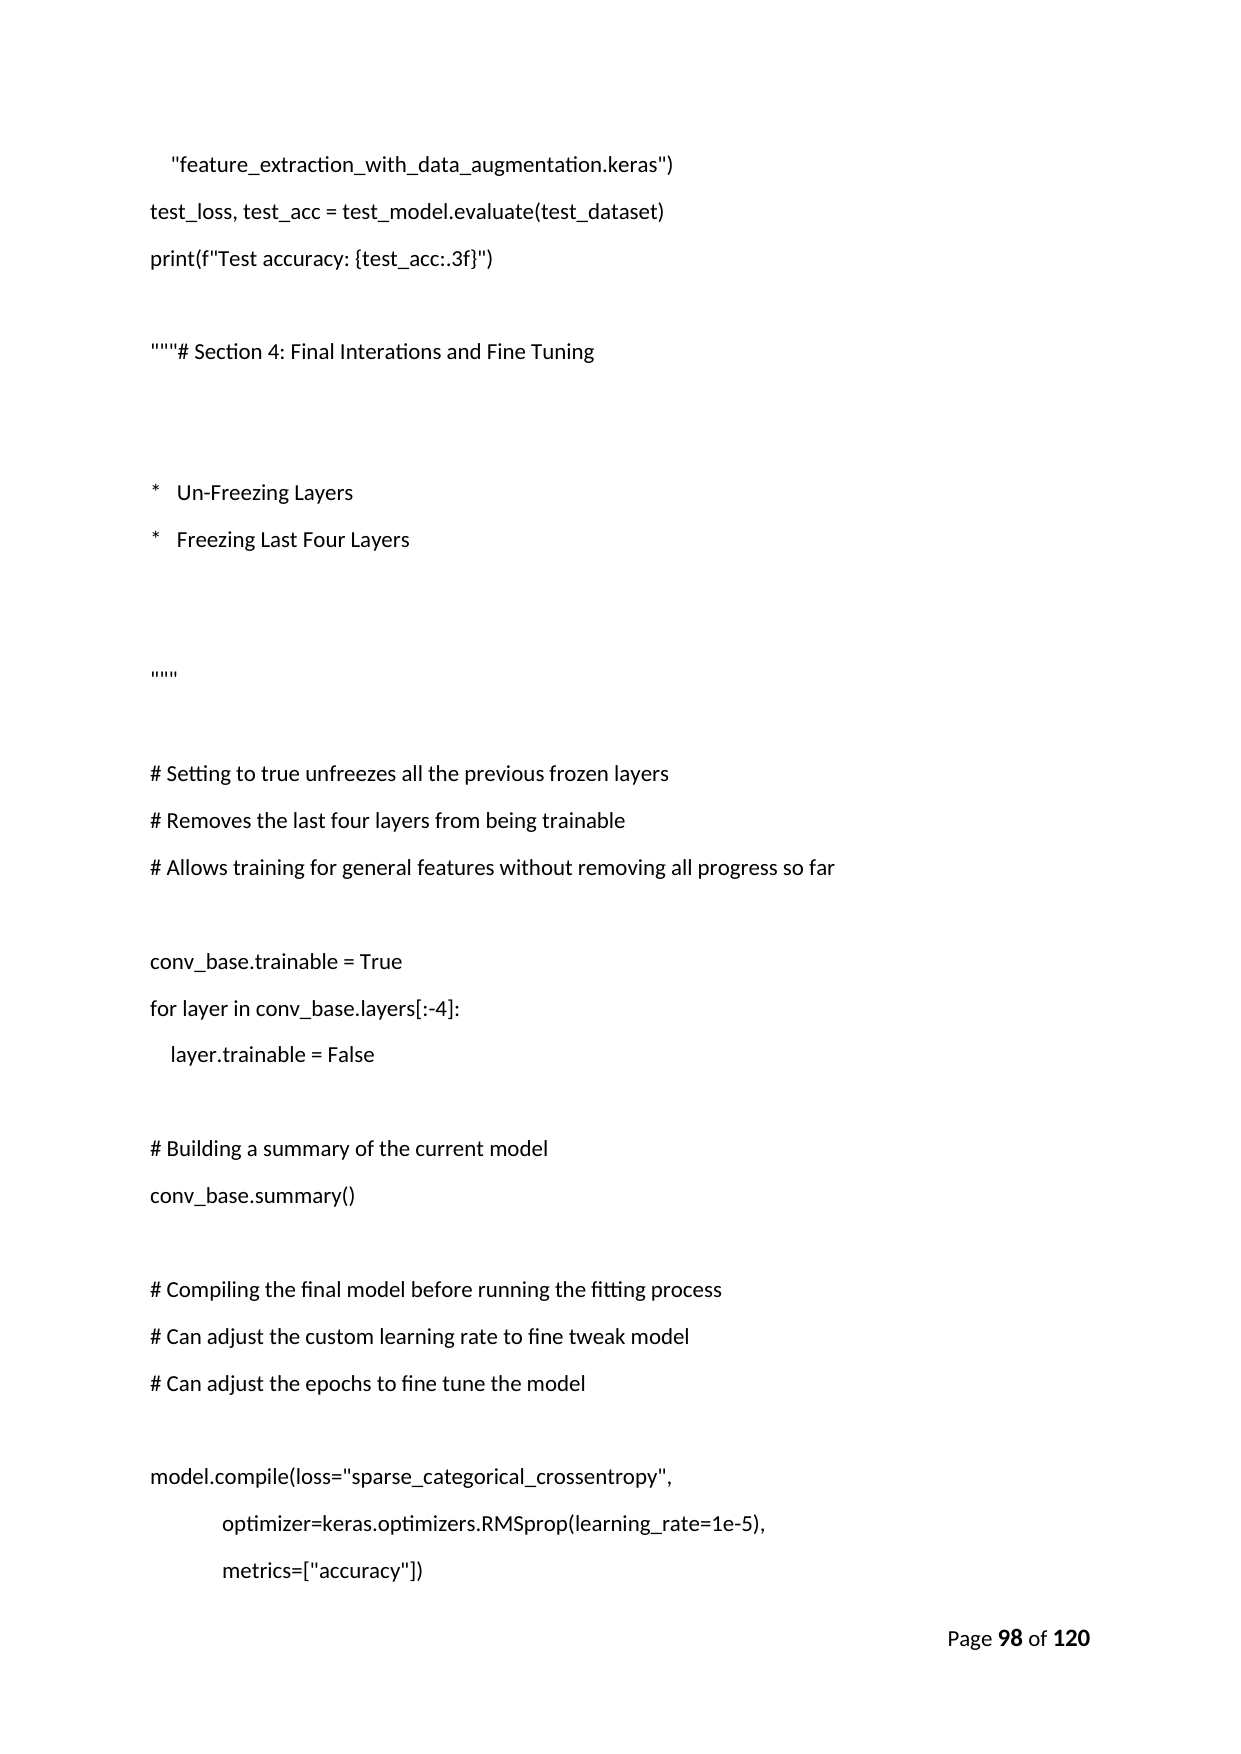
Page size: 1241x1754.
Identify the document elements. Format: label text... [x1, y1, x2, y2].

text test_loss, test_acc = test_model.evaluate(test_dataset) [150, 197, 1090, 225]
text conv_base.summary() [150, 1181, 1090, 1209]
text model.compile(loss="sparse_categorical_crossentropy", [150, 1462, 1090, 1491]
text # Can adjust the epochs to fine tune the model [150, 1369, 1090, 1397]
text # Setting to true unfreezes all the previous frozen layers [150, 759, 1090, 787]
text # Compiling the final model before running the fitting process [150, 1275, 1090, 1303]
text print(f"Test accuracy: {test_acc:.3f}") [150, 244, 1090, 272]
text conv_base.trainable = True [150, 947, 1090, 975]
text # Allows training for general features without removing all progress so far [150, 853, 1090, 881]
text "feature_extraction_with_data_augmentation.keras") [150, 150, 1090, 178]
text * Freezing Last Four Layers [150, 525, 1090, 553]
text """ [150, 666, 1090, 694]
text # Can adjust the custom learning rate to fine tweak model [150, 1322, 1090, 1350]
text * Un-Freezing Layers [150, 478, 1090, 506]
text metrics=["accuracy"]) [150, 1556, 1090, 1584]
text """# Section 4: Final Interations and Fine Tuning [150, 337, 1090, 366]
text optimizer=keras.optimizers.RMSprop(learning_rate=1e-5), [150, 1509, 1090, 1537]
text layer.trainable = False [150, 1041, 1090, 1069]
text # Building a summary of the current model [150, 1134, 1090, 1162]
text # Removes the last four layers from being trainable [150, 806, 1090, 834]
text for layer in conv_base.layers[:-4]: [150, 994, 1090, 1022]
